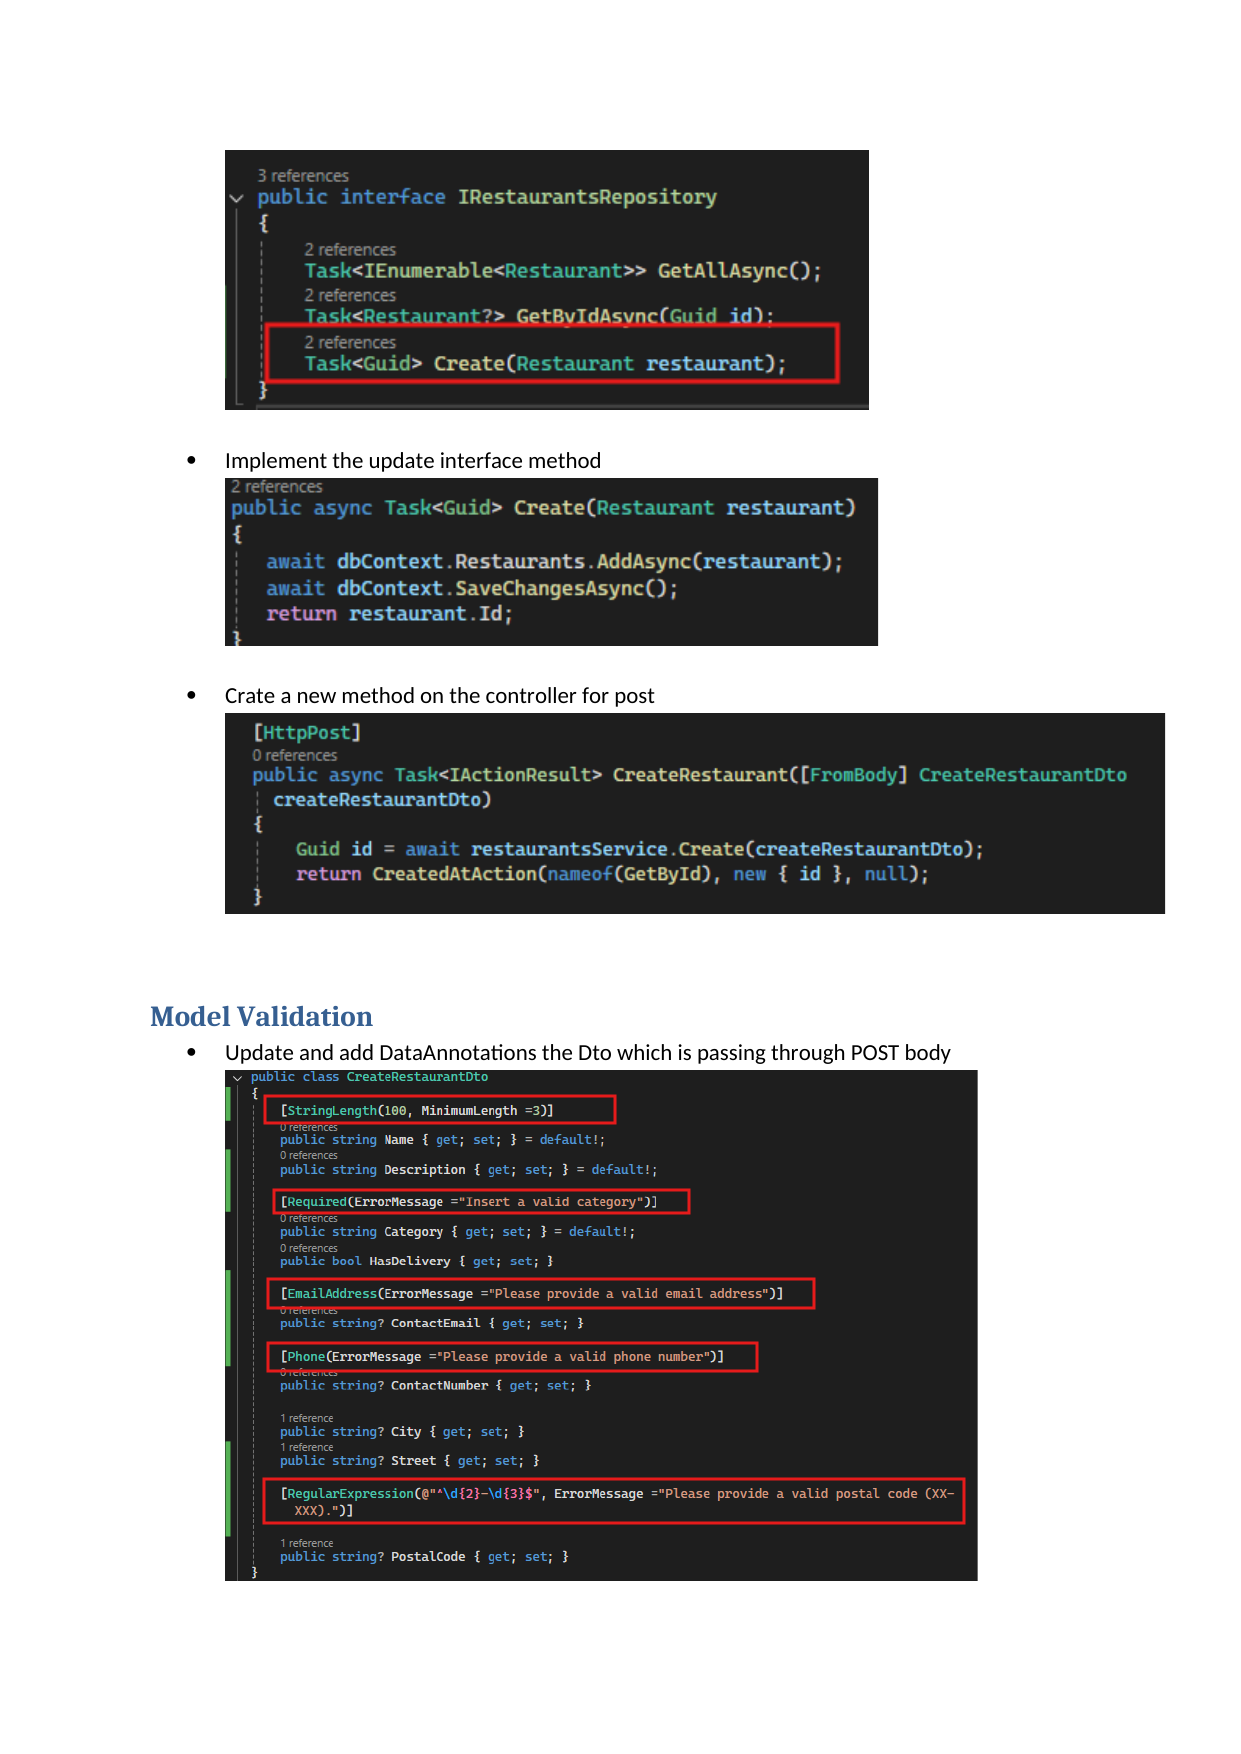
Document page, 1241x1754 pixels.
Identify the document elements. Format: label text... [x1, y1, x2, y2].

subtitle Model Validation [150, 1000, 1090, 1033]
picture [225, 478, 879, 646]
picture [225, 1070, 978, 1581]
list Crate a new method on the controller for post [187, 682, 1090, 709]
list Implement the update interface method [187, 446, 1090, 474]
picture [225, 150, 869, 410]
list Update and add DataAnnotations the Dto which is passing through POST body [187, 1038, 1090, 1067]
picture [225, 713, 1166, 914]
